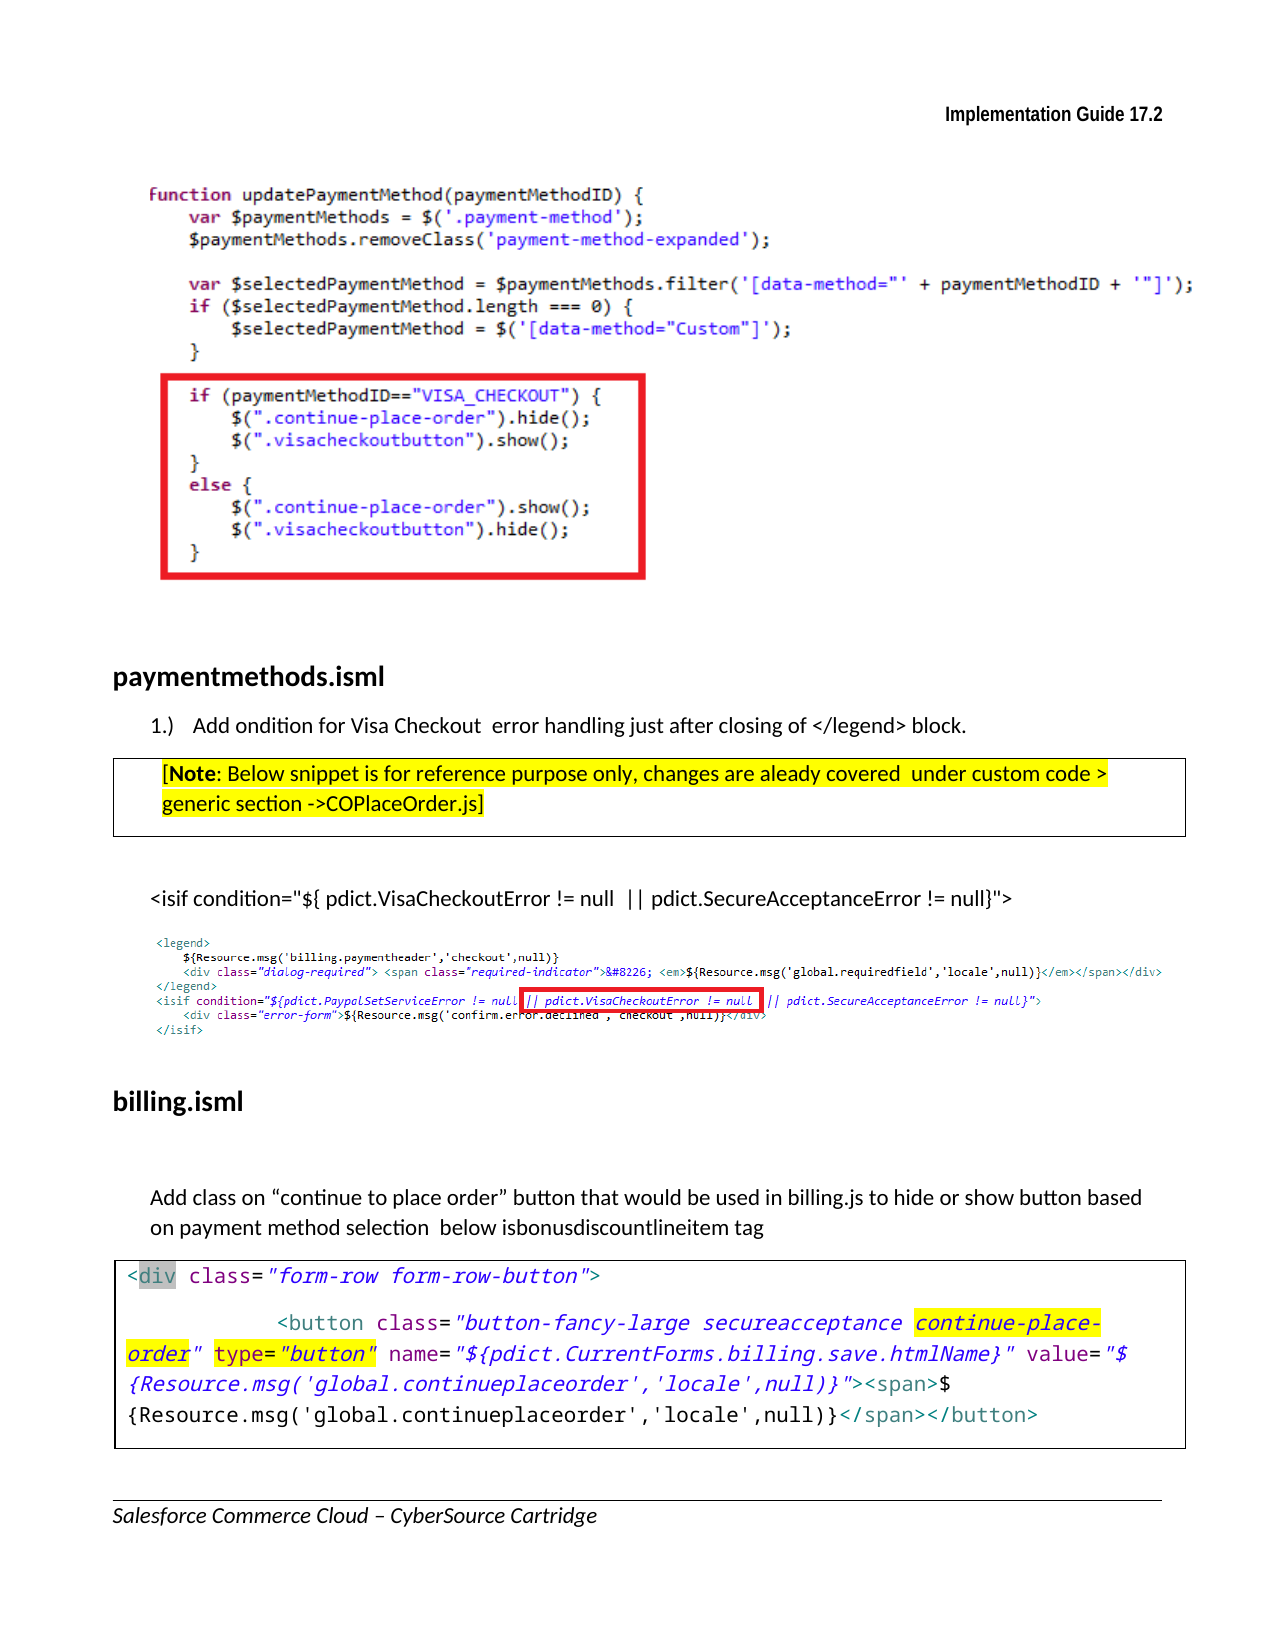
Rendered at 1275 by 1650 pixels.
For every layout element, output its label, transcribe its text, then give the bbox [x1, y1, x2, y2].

table_header [Note: Below snippet is for reference purpose only, changes are aleady covered under custom code > generic section ->COPlaceOrder.js] [114, 759, 1185, 836]
text Add class on “continue to place order” button that would be used in billing.js to hide or show button based on payment method selection below isbonusdiscountlineitem tag [150, 1183, 1162, 1241]
picture [150, 187, 1200, 592]
list Add ondition for Visa Checkout error handling just after closing of </legend> block. [150, 711, 1162, 739]
text <isif condition="${ pdict.VisaCheckoutError != null || pdict.SecureAcceptanceError != null}"> [150, 884, 1162, 912]
subtitle billing.isml [112, 1083, 1162, 1118]
picture [150, 931, 1199, 1064]
subtitle paymentmethods.isml [112, 658, 1162, 693]
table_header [116, 1261, 1185, 1447]
